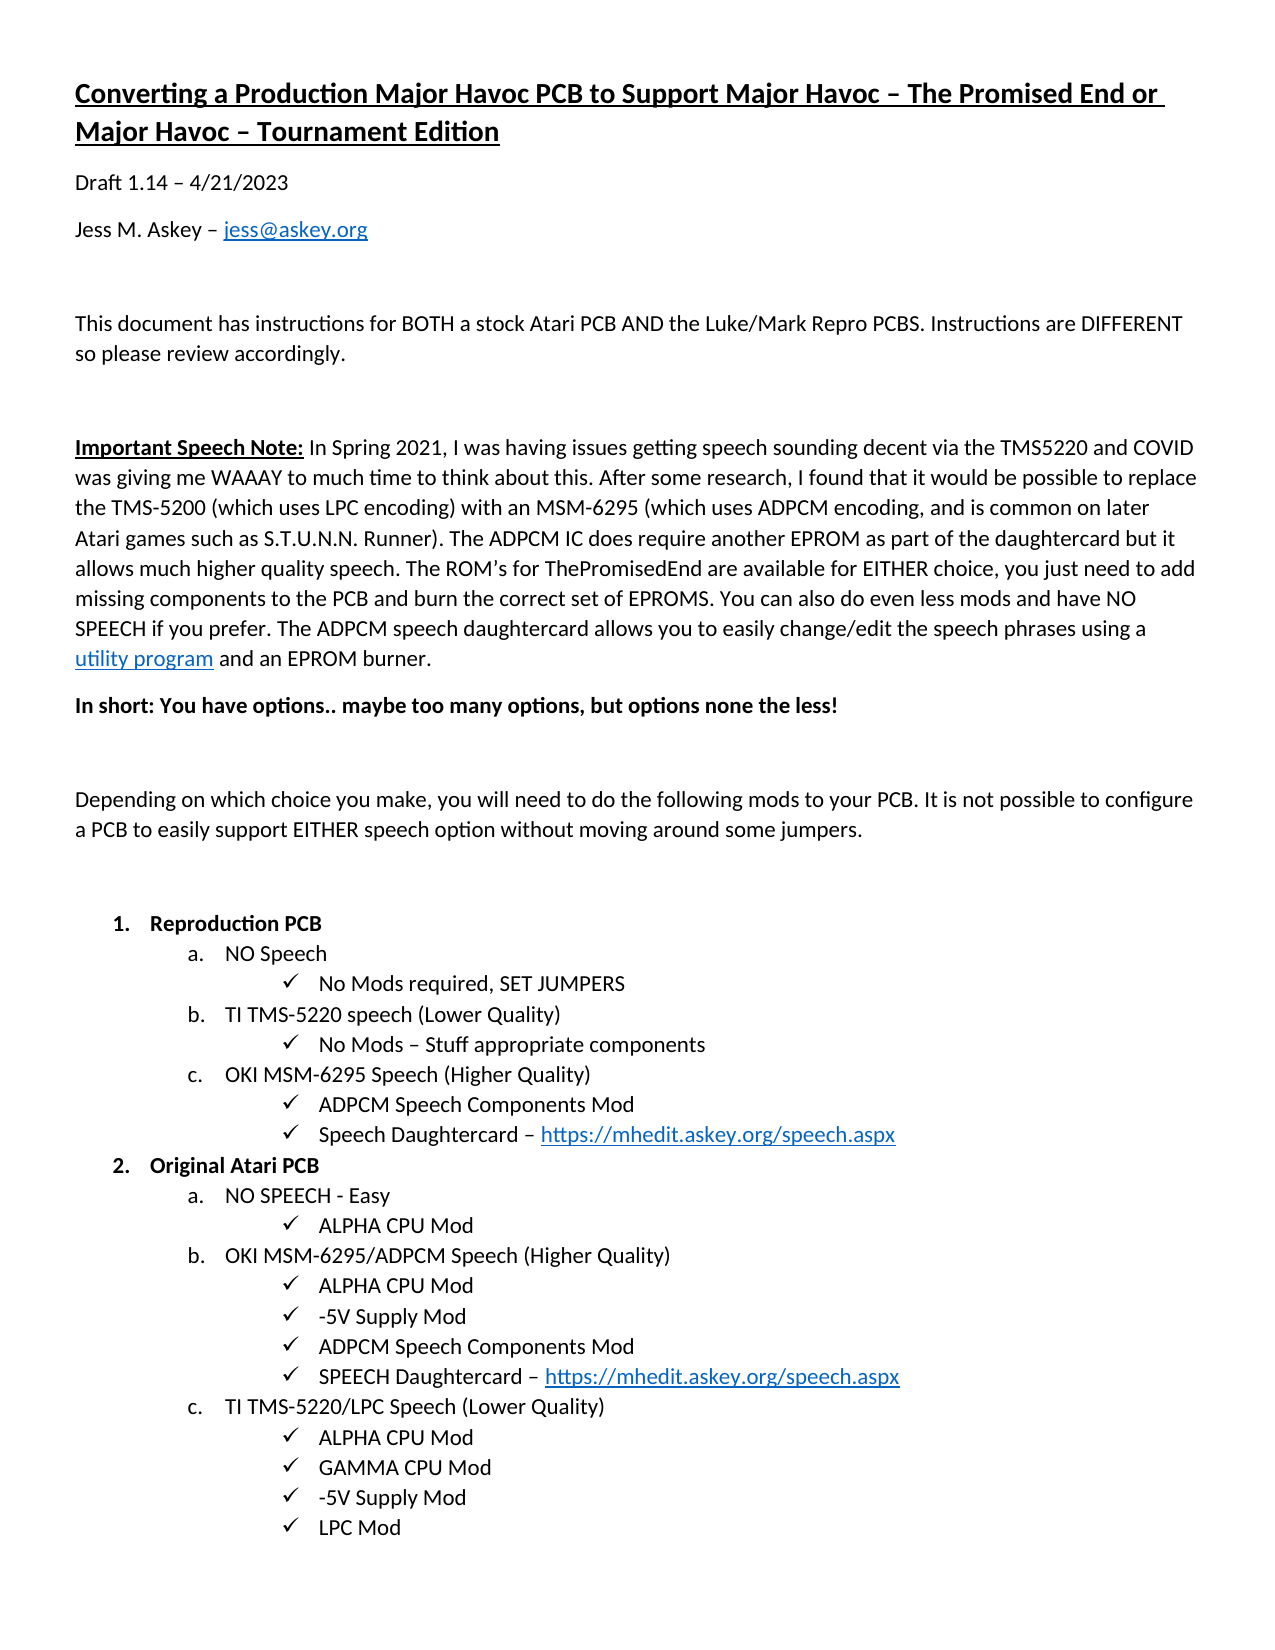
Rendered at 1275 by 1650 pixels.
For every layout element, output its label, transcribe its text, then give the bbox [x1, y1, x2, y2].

list ALPHA CPU Mod [281, 1272, 1200, 1300]
text In short: You have options.. maybe too many options, but options none the less! [75, 691, 1200, 719]
list LPC Mod [281, 1513, 1200, 1541]
list ALPHA CPU Mod [281, 1423, 1200, 1451]
text Depending on which choice you make, you will need to do the following mods to your PCB. It is not possible to configure a PCB to easily support EITHER speech option without moving around some jumpers. [75, 785, 1200, 843]
text Jess M. Askey – jess@askey.org [75, 215, 1200, 243]
list TI TMS-5220/LPC Speech (Lower Quality) [187, 1392, 1200, 1421]
list No Mods – Stuff appropriate components [281, 1030, 1200, 1058]
list OKI MSM-6295/ADPCM Speech (Higher Quality) [187, 1241, 1200, 1269]
list -5V Supply Mod [281, 1483, 1200, 1511]
list NO SPEECH - Easy [187, 1181, 1200, 1209]
list ADPCM Speech Components Mod [281, 1332, 1200, 1360]
list TI TMS-5220 speech (Lower Quality) [187, 1000, 1200, 1028]
list -5V Supply Mod [281, 1302, 1200, 1330]
list SPEECH Daughtercard – https://mhedit.askey.org/speech.aspx [281, 1362, 1200, 1390]
list ADPCM Speech Components Mod [281, 1090, 1200, 1118]
text Converting a Production Major Havoc PCB to Support Major Havoc – The Promised End or Major Havoc – Tournament Edition [75, 75, 1200, 149]
list NO Speech [187, 939, 1200, 967]
list Reproduction PCB [112, 909, 1200, 937]
text This document has instructions for BOTH a stock Atari PCB AND the Luke/Mark Repro PCBS. Instructions are DIFFERENT so please review accordingly. [75, 309, 1200, 367]
list No Mods required, SET JUMPERS [281, 969, 1200, 998]
list Speech Daughtercard – https://mhedit.askey.org/speech.aspx [281, 1121, 1200, 1149]
list GAMMA CPU Mod [281, 1453, 1200, 1481]
list ALPHA CPU Mod [281, 1211, 1200, 1239]
text Important Speech Note: In Spring 2021, I was having issues getting speech sounding decent via the TMS5220 and COVID was giving me WAAAY to much time to think about this. After some research, I found that it would be possible to replace the TMS-5200 (which uses LPC encoding) with an MSM-6295 (which uses ADPCM encoding, and is common on later Atari games such as S.T.U.N.N. Runner). The ADPCM IC does require another EPROM as part of the daughtercard but it allows much higher quality speech. The ROM’s for ThePromisedEnd are available for EITHER choice, you just need to add missing components to the PCB and burn the correct set of EPROMS. You can also do even less mods and have NO SPEECH if you prefer. The ADPCM speech daughtercard allows you to easily change/edit the speech phrases using a utility program and an EPROM burner. [75, 433, 1200, 673]
list Original Atari PCB [112, 1151, 1200, 1179]
text Draft 1.14 – 4/21/2023 [75, 168, 1200, 197]
list OKI MSM-6295 Speech (Higher Quality) [187, 1060, 1200, 1088]
